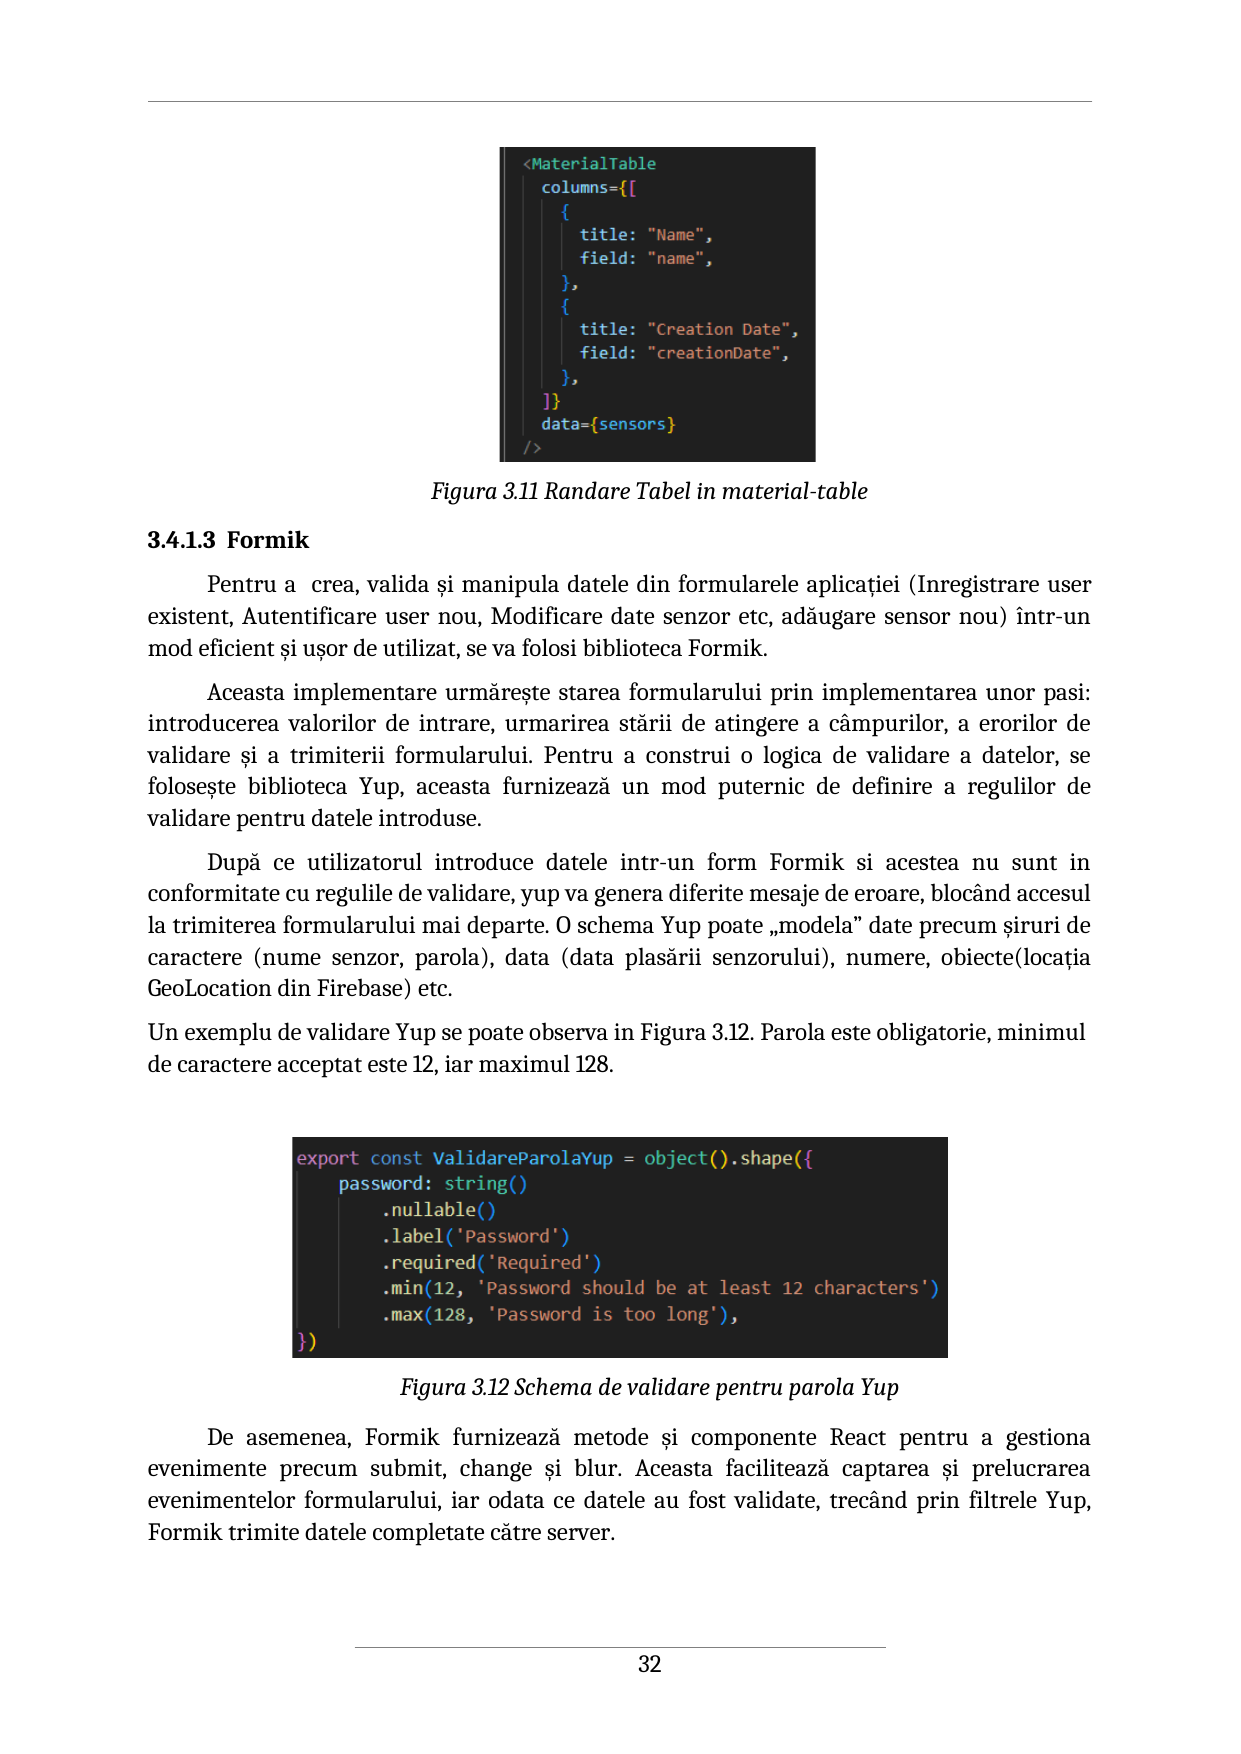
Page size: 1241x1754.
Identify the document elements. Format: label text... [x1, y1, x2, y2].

text Un exemplu de validare Yup se poate observa in Figura 3.12. Parola este obligatorie, minimul de caractere acceptat este 12, iar maximul 128. [148, 1018, 1092, 1078]
text Figura 3.12 Schema de validare pentru parola Yup [148, 1373, 1092, 1402]
subtitle 3.4.1.3 Formik [148, 526, 1092, 555]
text Pentru a crea, valida și manipula datele din formularele aplicației (Inregistrare user existent, Autentificare user nou, Modificare date senzor etc, adăugare sensor nou) într-un mod eficient și ușor de utilizat, se va folosi biblioteca Formik. [148, 570, 1092, 662]
text Figura 3.11 Randare Tabel in material-table [148, 477, 1092, 505]
text După ce utilizatorul introduce datele intr-un form Formik si acestea nu sunt in conformitate cu regulile de validare, yup va genera diferite mesaje de eroare, blocând accesul la trimiterea formularului mai departe. O schema Yup poate „modela” date precum șiruri de caractere (nume senzor, parola), data (data plasării senzorului), numere, obiecte(locația GeoLocation din Firebase) etc. [148, 848, 1092, 1003]
text De asemenea, Formik furnizează metode și componente React pentru a gestiona evenimente precum submit, change și blur. Aceasta facilitează captarea și prelucrarea evenimentelor formularului, iar odata ce datele au fost validate, trecând prin filtrele Yup, Formik trimite datele completate către server. [148, 1423, 1092, 1546]
picture [292, 1137, 948, 1358]
picture [499, 147, 816, 462]
text Aceasta implementare urmărește starea formularului prin implementarea unor pasi: introducerea valorilor de intrare, urmarirea stării de atingere a câmpurilor, a erorilor de validare și a trimiterii formularului. Pentru a construi o logica de validare a datelor, se folosește biblioteca Yup, aceasta furnizează un mod puternic de definire a regulilor de validare pentru datele introduse. [148, 677, 1092, 832]
